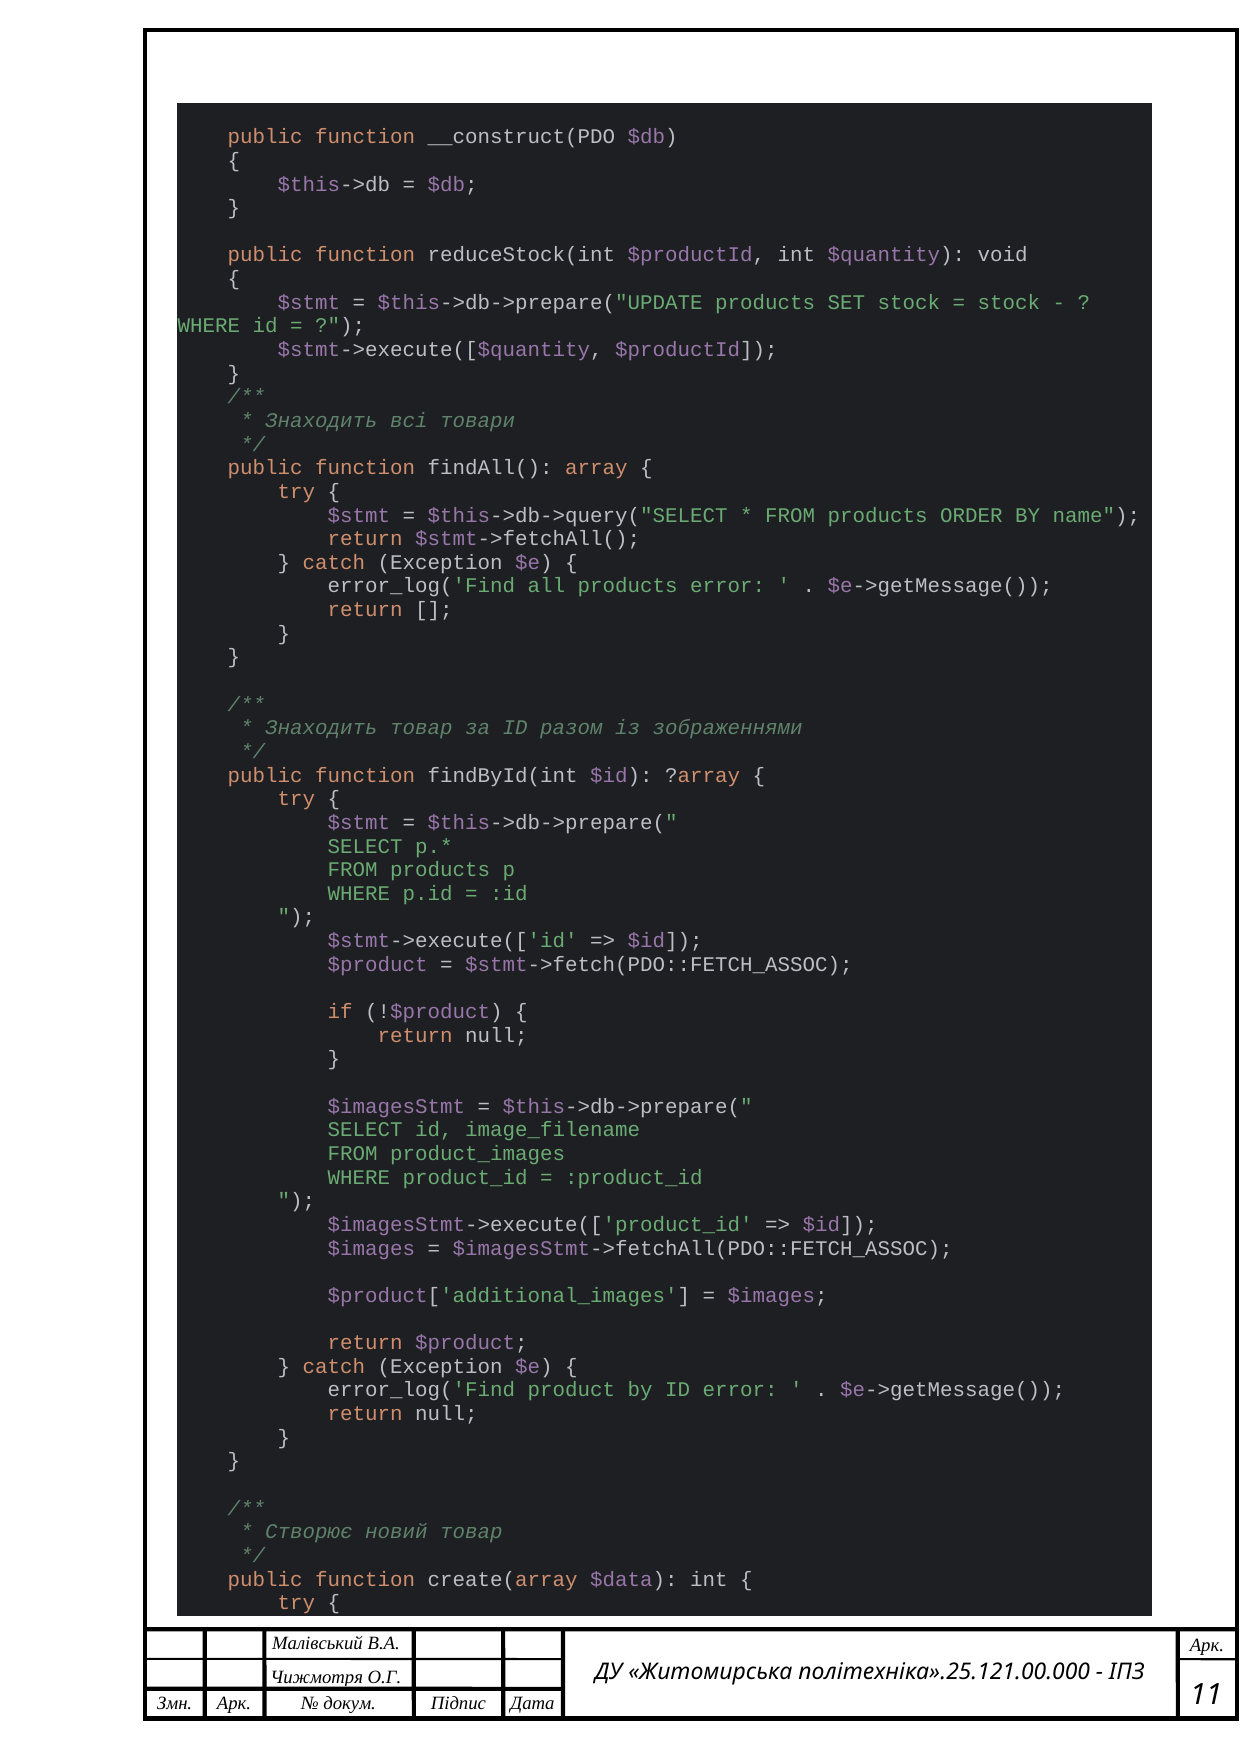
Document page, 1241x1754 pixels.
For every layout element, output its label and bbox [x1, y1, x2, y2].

text [177, 103, 1152, 1616]
